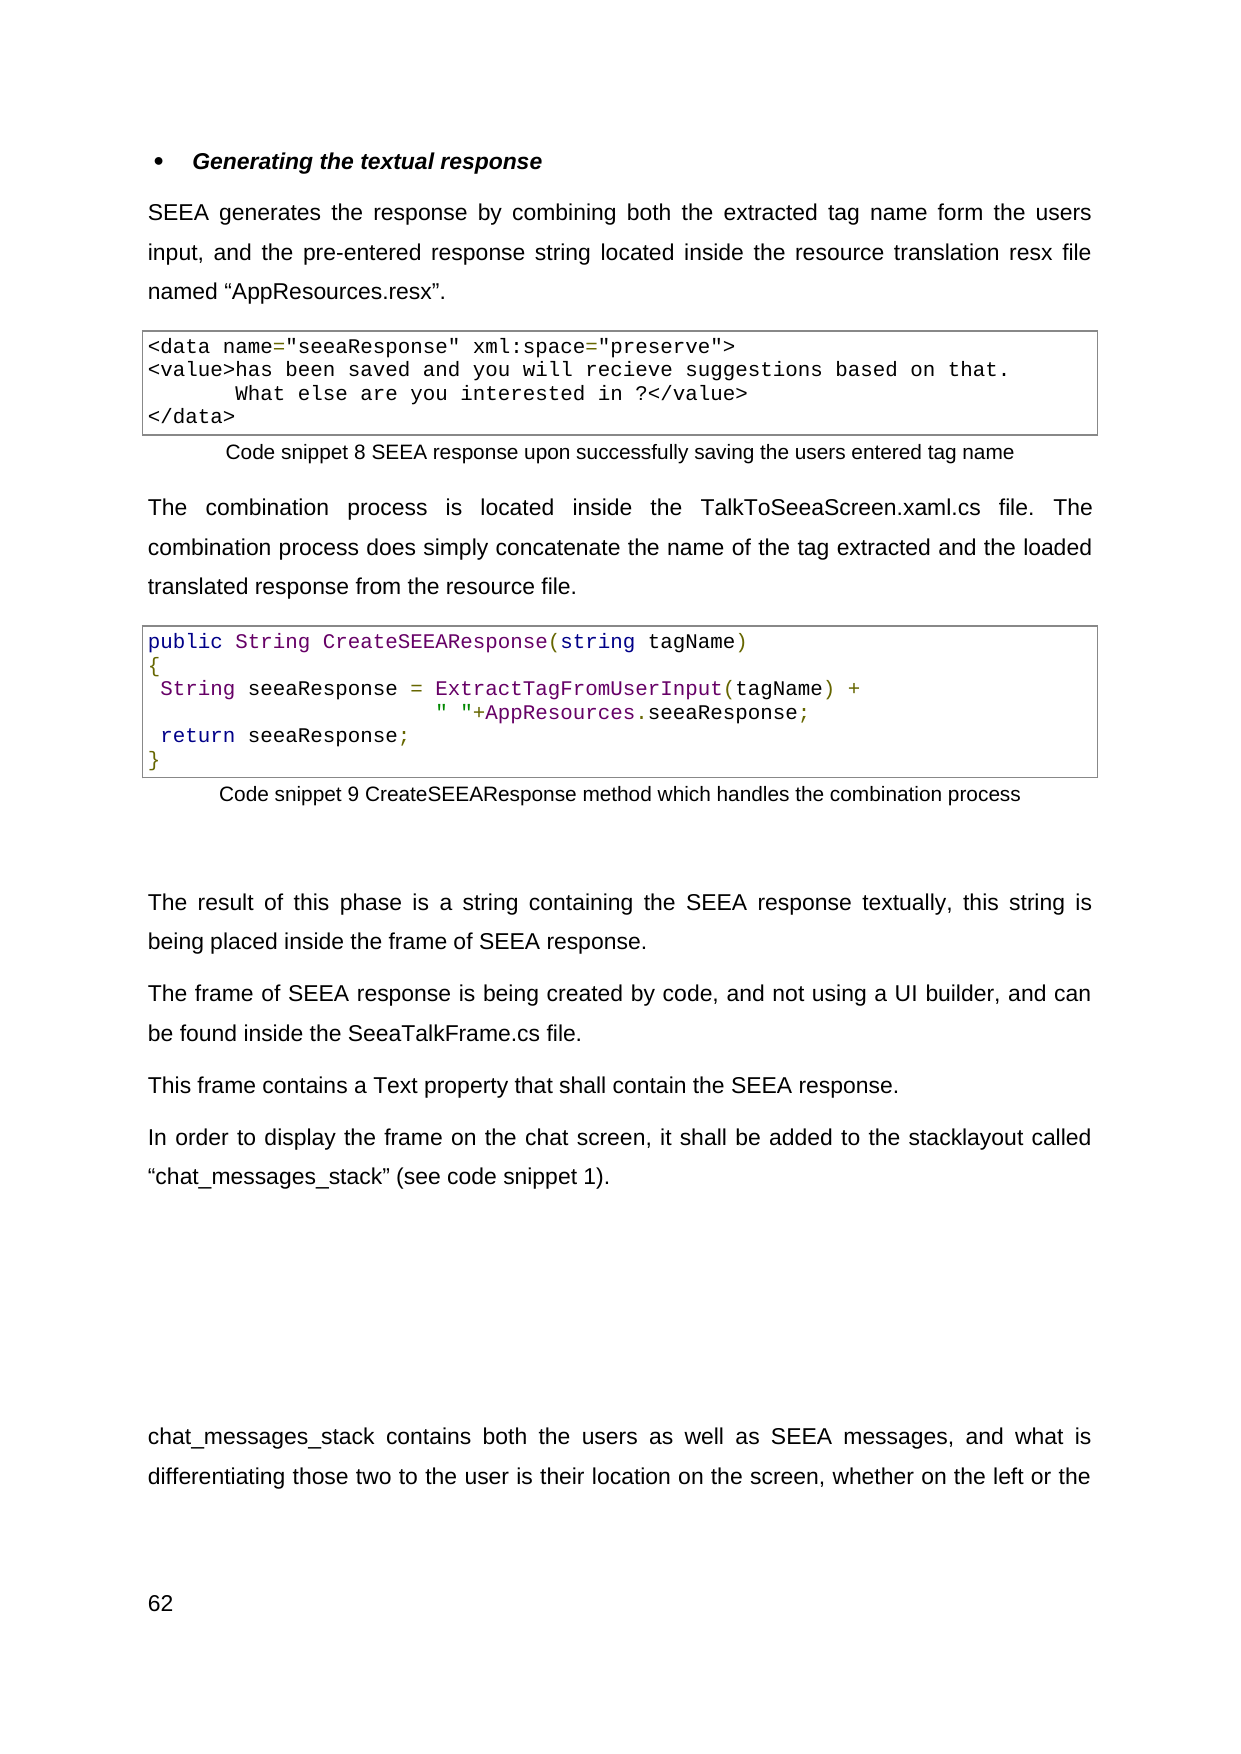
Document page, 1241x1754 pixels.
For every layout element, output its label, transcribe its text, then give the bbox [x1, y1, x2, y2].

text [148, 1423, 1093, 1489]
text The frame of SEEA response is being created by code, and not using a UI builder, and can be found inside the SeeaTalkFrame.cs file. [148, 980, 1093, 1046]
text { [148, 654, 1093, 678]
text <value>has been saved and you will recieve suggestions based on that. [148, 359, 1093, 383]
text <data name="seeaResponse" xml:space="preserve"> [143, 332, 1097, 359]
text " "+AppResources.seeaResponse; [148, 702, 1093, 726]
text SEEA generates the response by combining both the extracted tag name form the users input, and the pre-entered response string located inside the resource translation resx file named “AppResources.resx”. [148, 199, 1093, 304]
text Code snippet 8 SEEA response upon successfully saving the users entered tag name [148, 436, 1093, 465]
text </data> [143, 401, 1097, 434]
text return seeaResponse; [148, 726, 1093, 743]
text The result of this phase is a string containing the SEEA response textually, this string is being placed inside the frame of SEEA response. [148, 889, 1093, 955]
text What else are you interested in ?</value> [148, 383, 1093, 401]
text String seeaResponse = ExtractTagFromUserInput(tagName) + [148, 678, 1093, 702]
text } [143, 743, 1097, 777]
text public String CreateSEEAResponse(string tagName) [143, 627, 1097, 654]
text The combination process is located inside the TalkToSeeaScreen.xaml.cs file. The combination process does simply concatenate the name of the tag extracted and the loaded translated response from the resource file. [148, 494, 1093, 599]
text Code snippet 9 CreateSEEAResponse method which handles the combination process [148, 778, 1093, 808]
subtitle Generating the textual response [154, 148, 1093, 174]
text In order to display the frame on the chat screen, it shall be added to the stacklayout called “chat_messages_stack” (see code snippet 1). [148, 1124, 1093, 1189]
text This frame contains a Text property that shall contain the SEEA response. [148, 1072, 1093, 1098]
